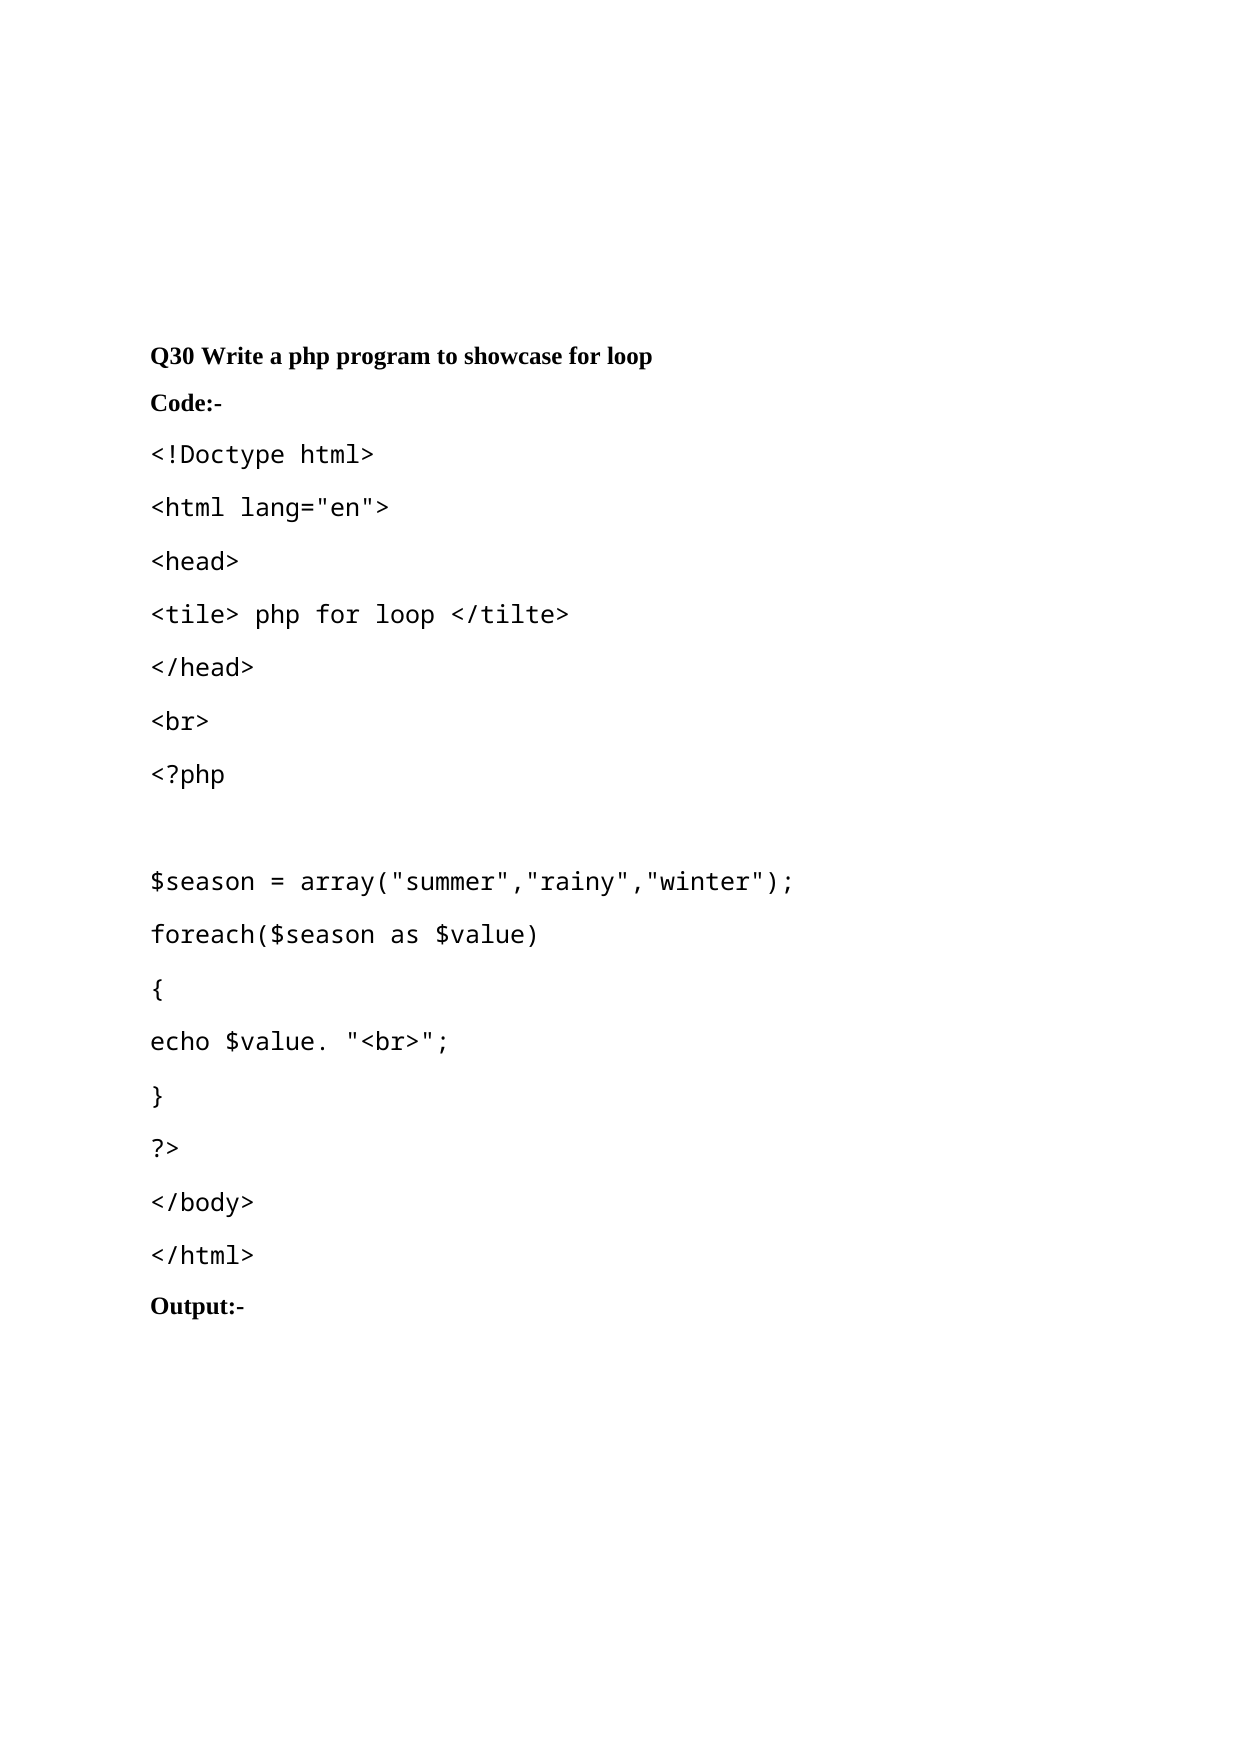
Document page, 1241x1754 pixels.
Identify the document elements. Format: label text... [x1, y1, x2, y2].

text <head> [150, 543, 1090, 577]
text echo $value. "<br>"; [150, 1024, 1090, 1058]
text </body> [150, 1184, 1090, 1218]
text <?php [150, 757, 1090, 791]
text <tile> php for loop </tilte> [150, 597, 1090, 631]
text <html lang="en"> [150, 490, 1090, 524]
text </head> [150, 650, 1090, 684]
text <br> [150, 703, 1090, 737]
text </html> [150, 1238, 1090, 1272]
text Q30 Write a php program to showcase for loop [150, 341, 1090, 369]
text Code:- [150, 388, 1090, 417]
text Output:- [150, 1291, 1090, 1320]
text ?> [150, 1131, 1090, 1165]
text $season = array("summer","rainy","winter"); [150, 864, 1090, 898]
text <!Doctype html> [150, 436, 1090, 470]
text foreach($season as $value) [150, 917, 1090, 951]
text } [150, 1077, 1090, 1112]
text { [150, 971, 1090, 1005]
